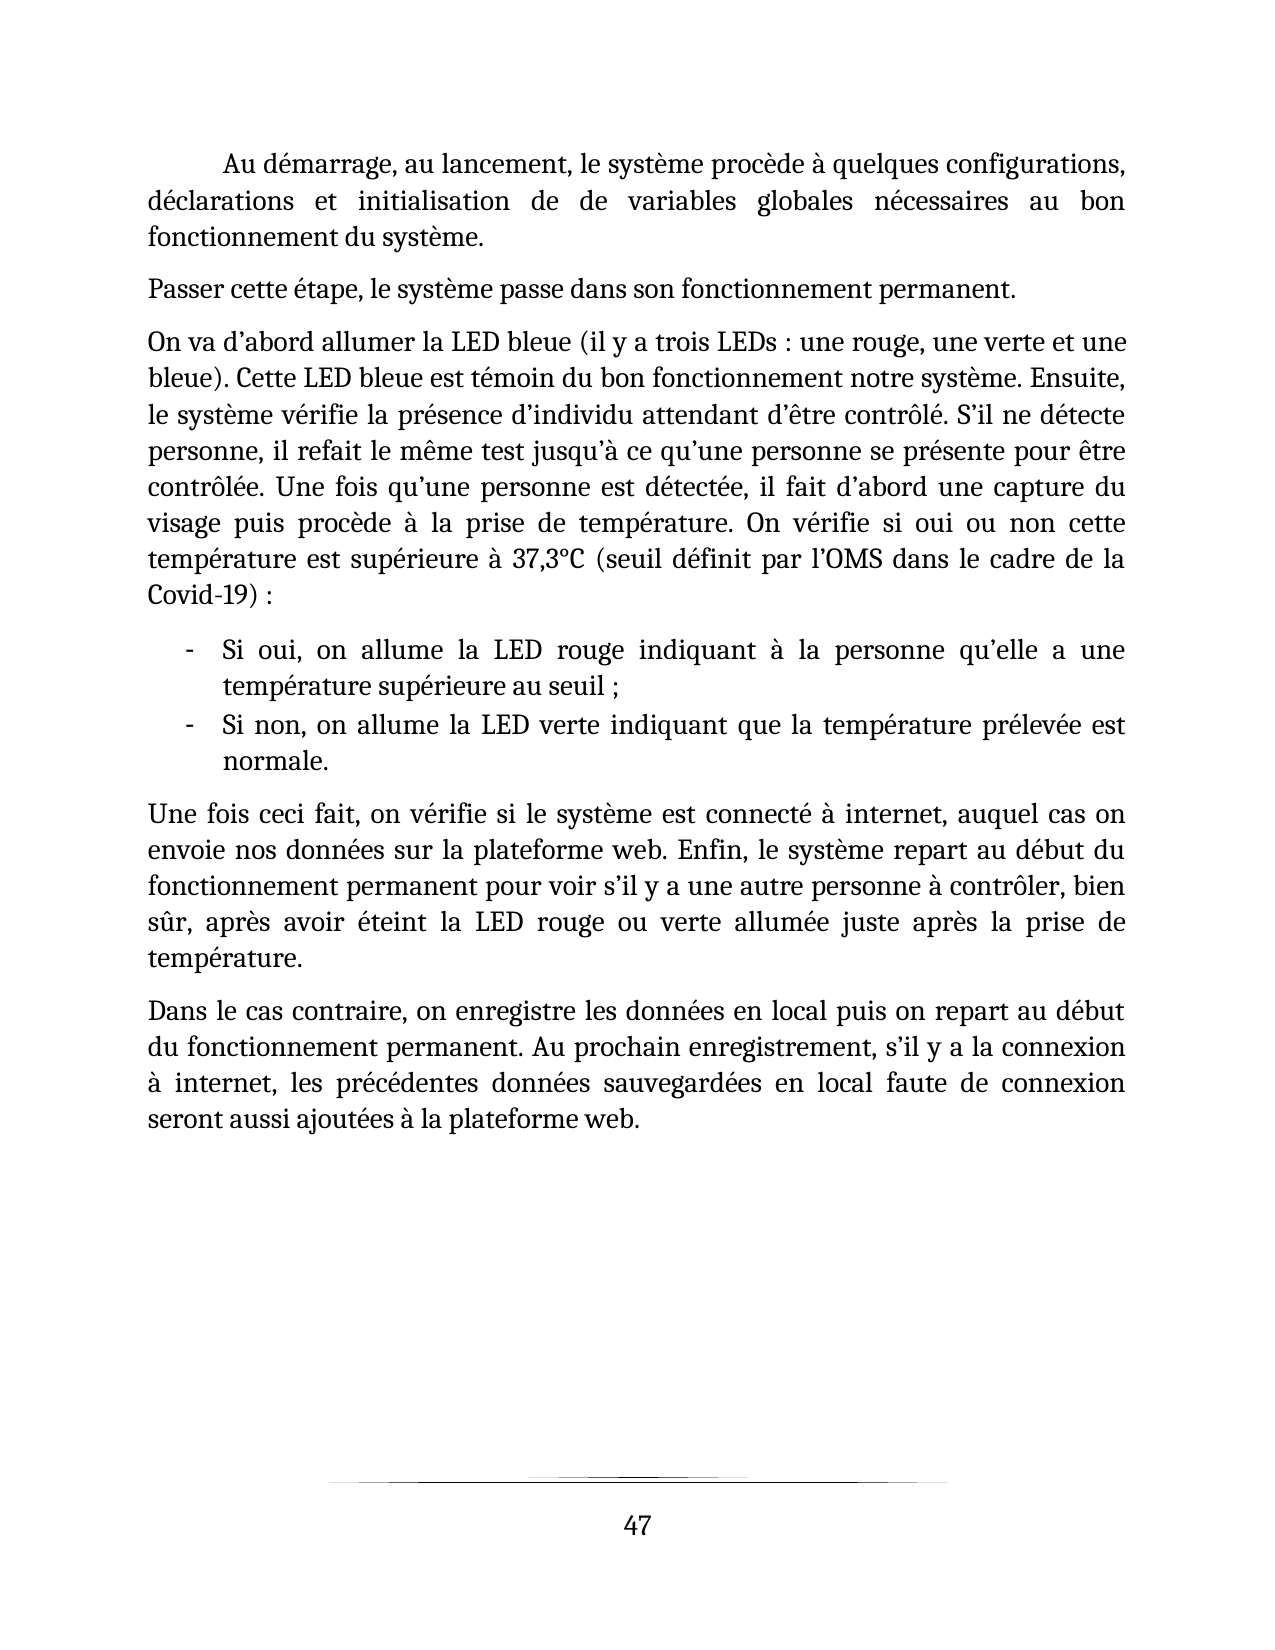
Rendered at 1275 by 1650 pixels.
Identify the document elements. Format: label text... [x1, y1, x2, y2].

text On va d’abord allumer la LED bleue (il y a trois LEDs : une rouge, une verte et une bleue). Cette LED bleue est témoin du bon fonctionnement notre système. Ensuite, le système vérifie la présence d’individu attendant d’être contrôlé. S’il ne détecte personne, il refait le même test jusqu’à ce qu’une personne se présente pour être contrôlée. Une fois qu’une personne est détectée, il fait d’abord une capture du visage puis procède à la prise de température. On vérifie si oui ou non cette température est supérieure à 37,3°C (seuil définit par l’OMS dans le cadre de la Covid-19) : [148, 326, 1127, 612]
text Au démarrage, au lancement, le système procède à quelques configurations, déclarations et initialisation de de variables globales nécessaires au bon fonctionnement du système. [148, 148, 1127, 253]
list Si non, on allume la LED verte indiquant que la température prélevée est normale. [185, 706, 1127, 777]
text Passer cette étape, le système passe dans son fonctionnement permanent. [148, 273, 1127, 306]
text Une fois ceci fait, on vérifie si le système est connecté à internet, auquel cas on envoie nos données sur la plateforme web. Enfin, le système repart au début du fonctionnement permanent pour voir s’il y a une autre personne à contrôler, bien sûr, après avoir éteint la LED rouge ou verte allumée juste après la prise de température. [148, 797, 1127, 975]
text Dans le cas contraire, on enregistre les données en local puis on repart au début du fonctionnement permanent. Au prochain enregistrement, s’il y a la connexion à internet, les précédentes données sauvegardées en local faute de connexion seront aussi ajoutées à la plateforme web. [148, 994, 1127, 1136]
list Si oui, on allume la LED rouge indiquant à la personne qu’elle a une température supérieure au seuil ; [185, 631, 1127, 703]
